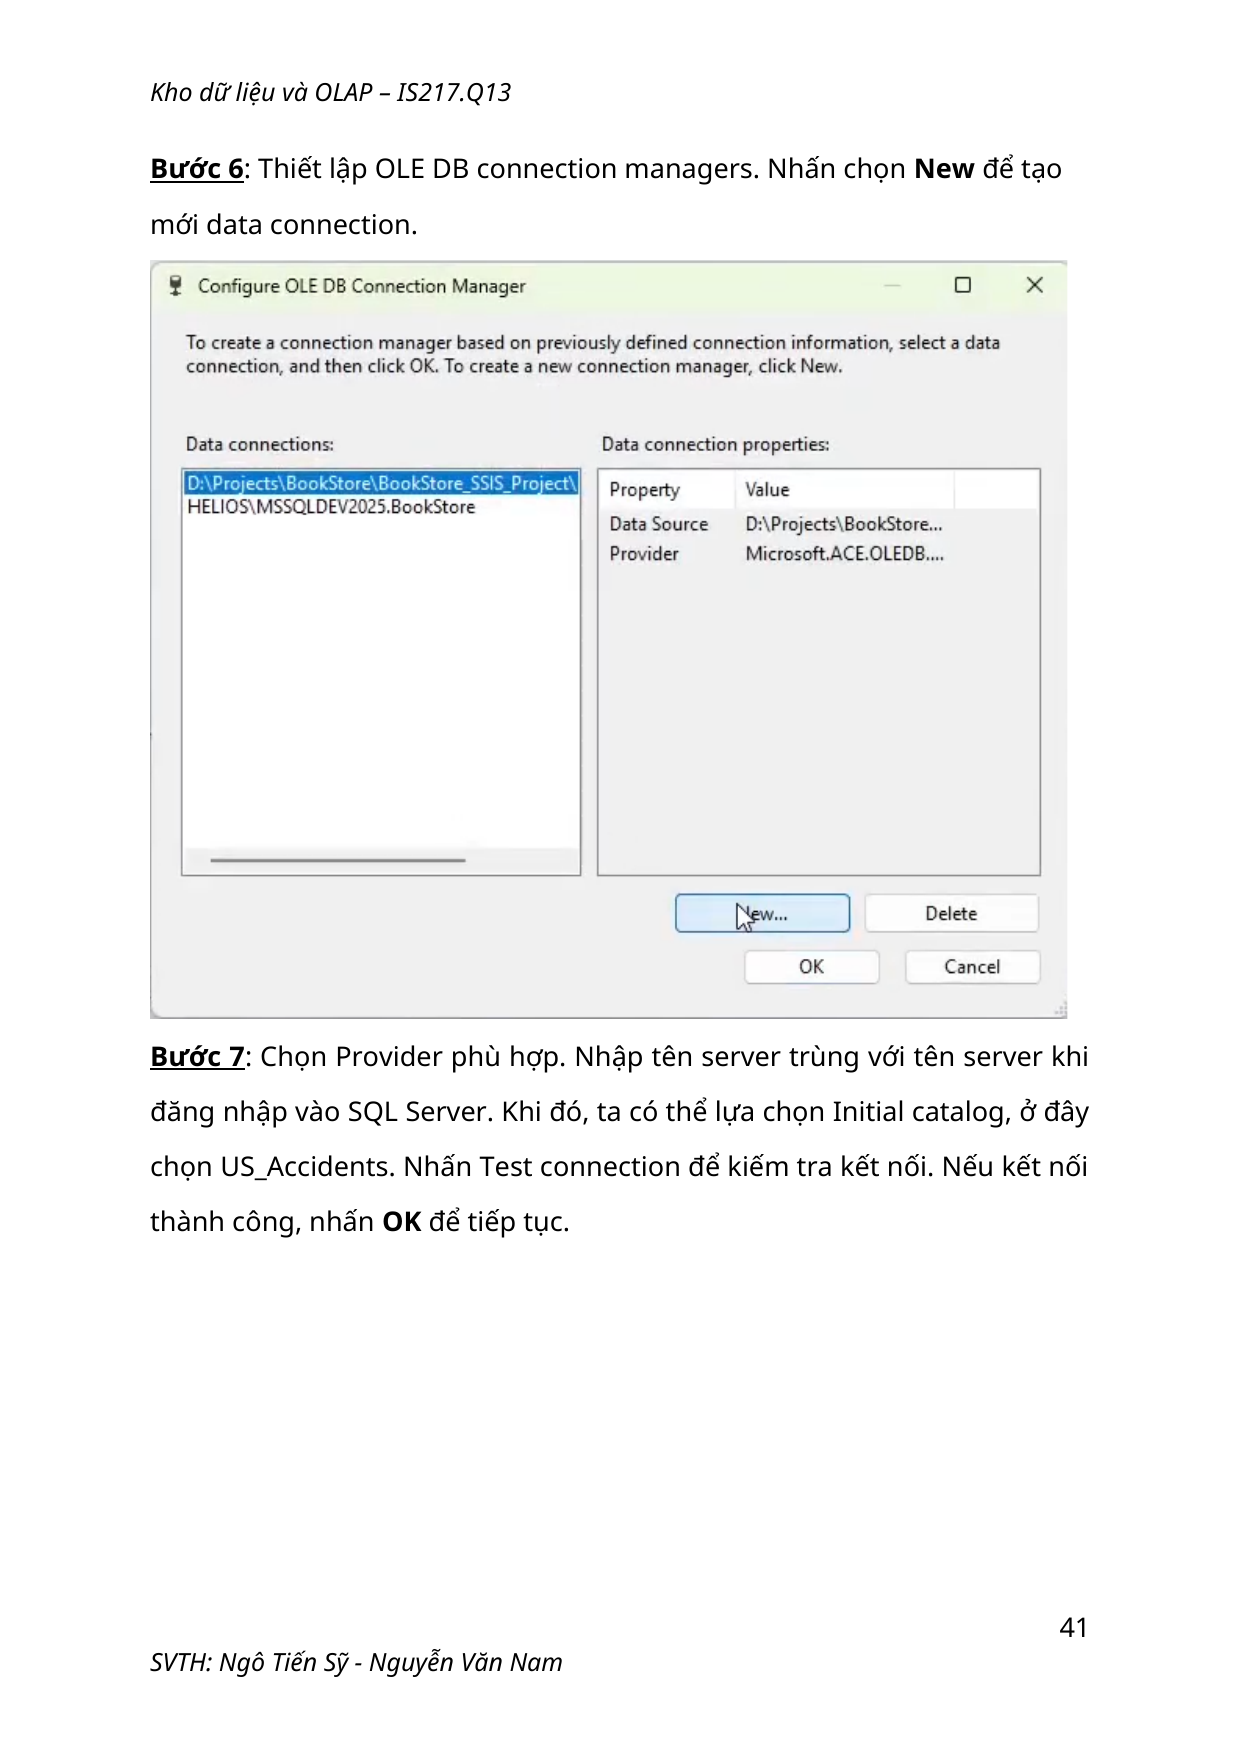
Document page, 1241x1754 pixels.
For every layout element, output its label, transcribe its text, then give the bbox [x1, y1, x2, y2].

text Bước 7: Chọn Provider phù hợp. Nhập tên server trùng với tên server khi đăng nhập vào SQL Server. Khi đó, ta có thể lựa chọn Initial catalog, ở đây chọn US_Accidents. Nhấn Test connection để kiếm tra kết nối. Nếu kết nối thành công, nhấn OK để tiếp tục. [150, 1037, 1090, 1240]
picture [150, 260, 1068, 1019]
